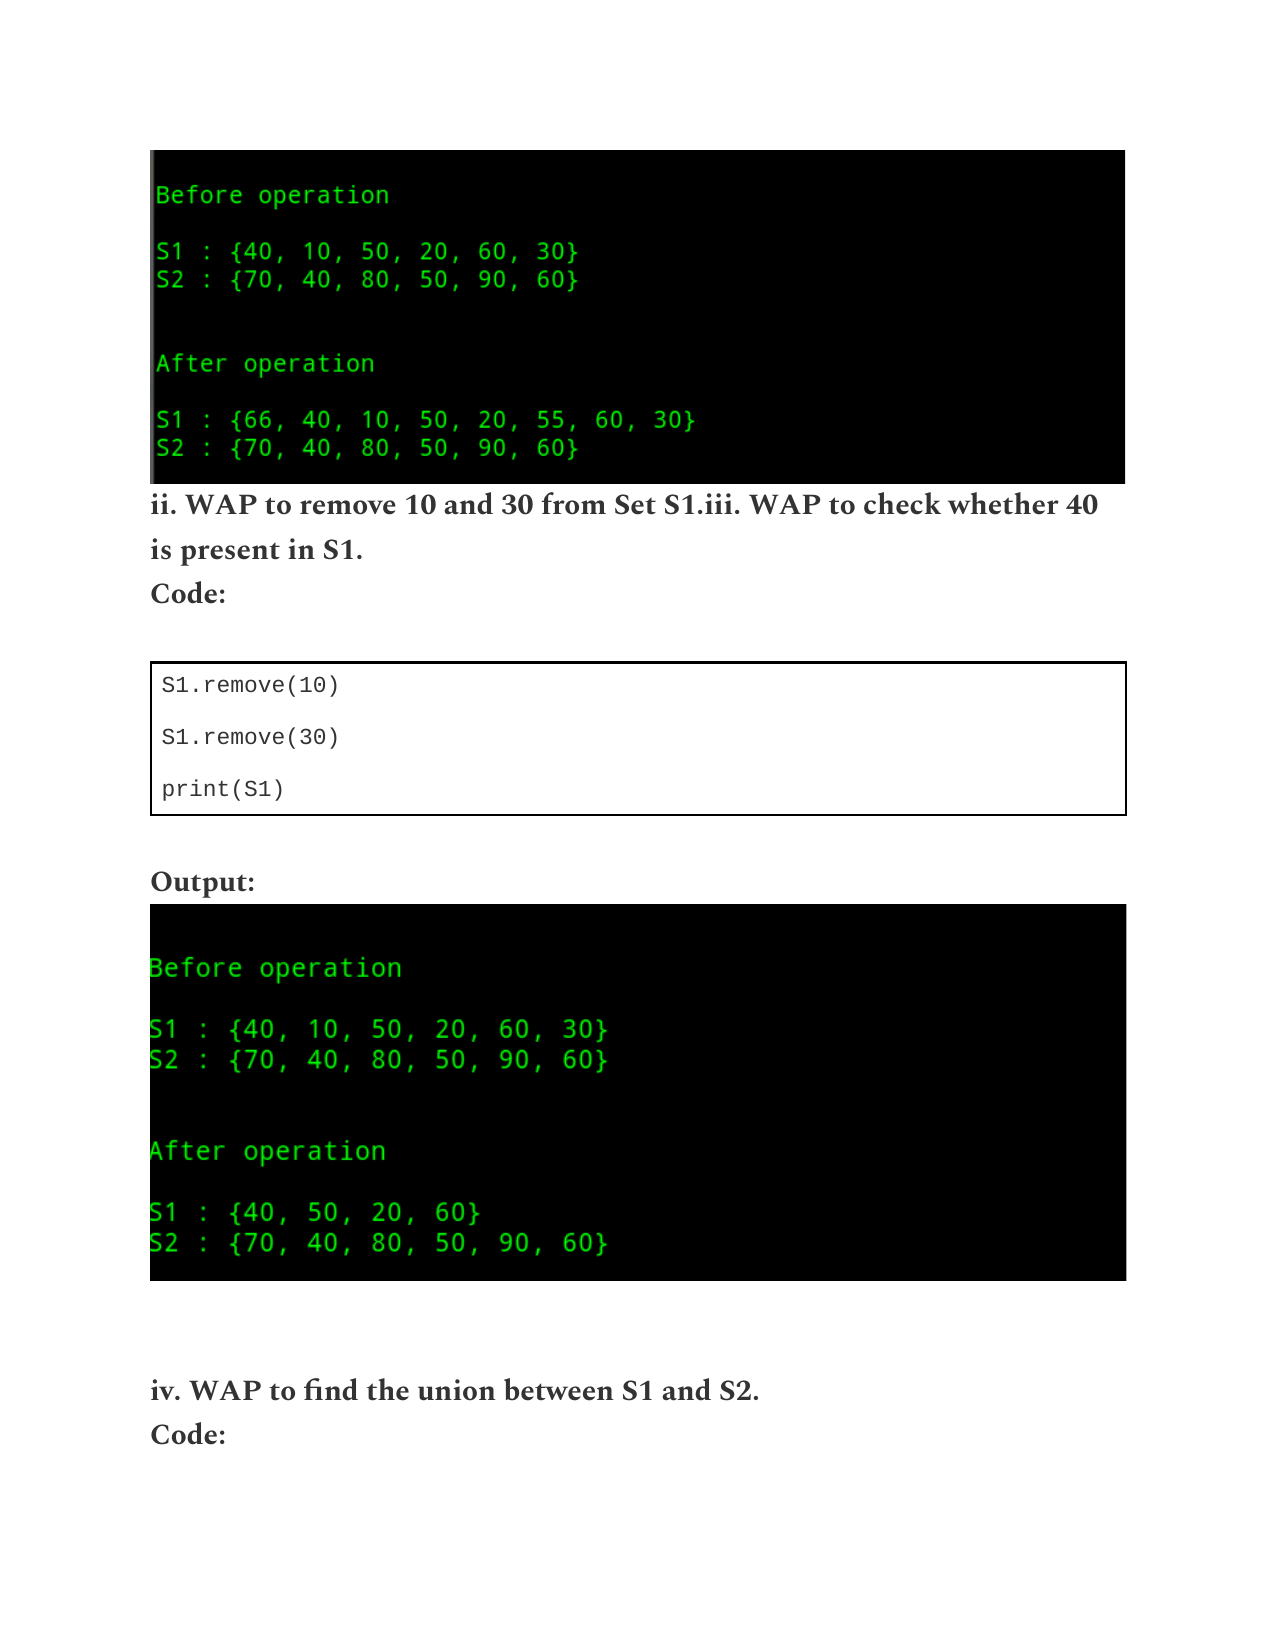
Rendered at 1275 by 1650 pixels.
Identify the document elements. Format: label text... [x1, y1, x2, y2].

table_header S1.remove(10) S1.remove(30) print(S1) [152, 664, 1125, 814]
text iv. WAP to find the union between S1 and S2. [150, 1369, 1125, 1414]
text Code: [150, 573, 1125, 617]
picture [150, 150, 1126, 484]
text Output: [150, 860, 1125, 904]
text Code: [150, 1414, 1125, 1458]
text ii. WAP to remove 10 and 30 from Set S1.iii. WAP to check whether 40 is present in S1. [150, 484, 1125, 573]
picture [150, 904, 1127, 1281]
